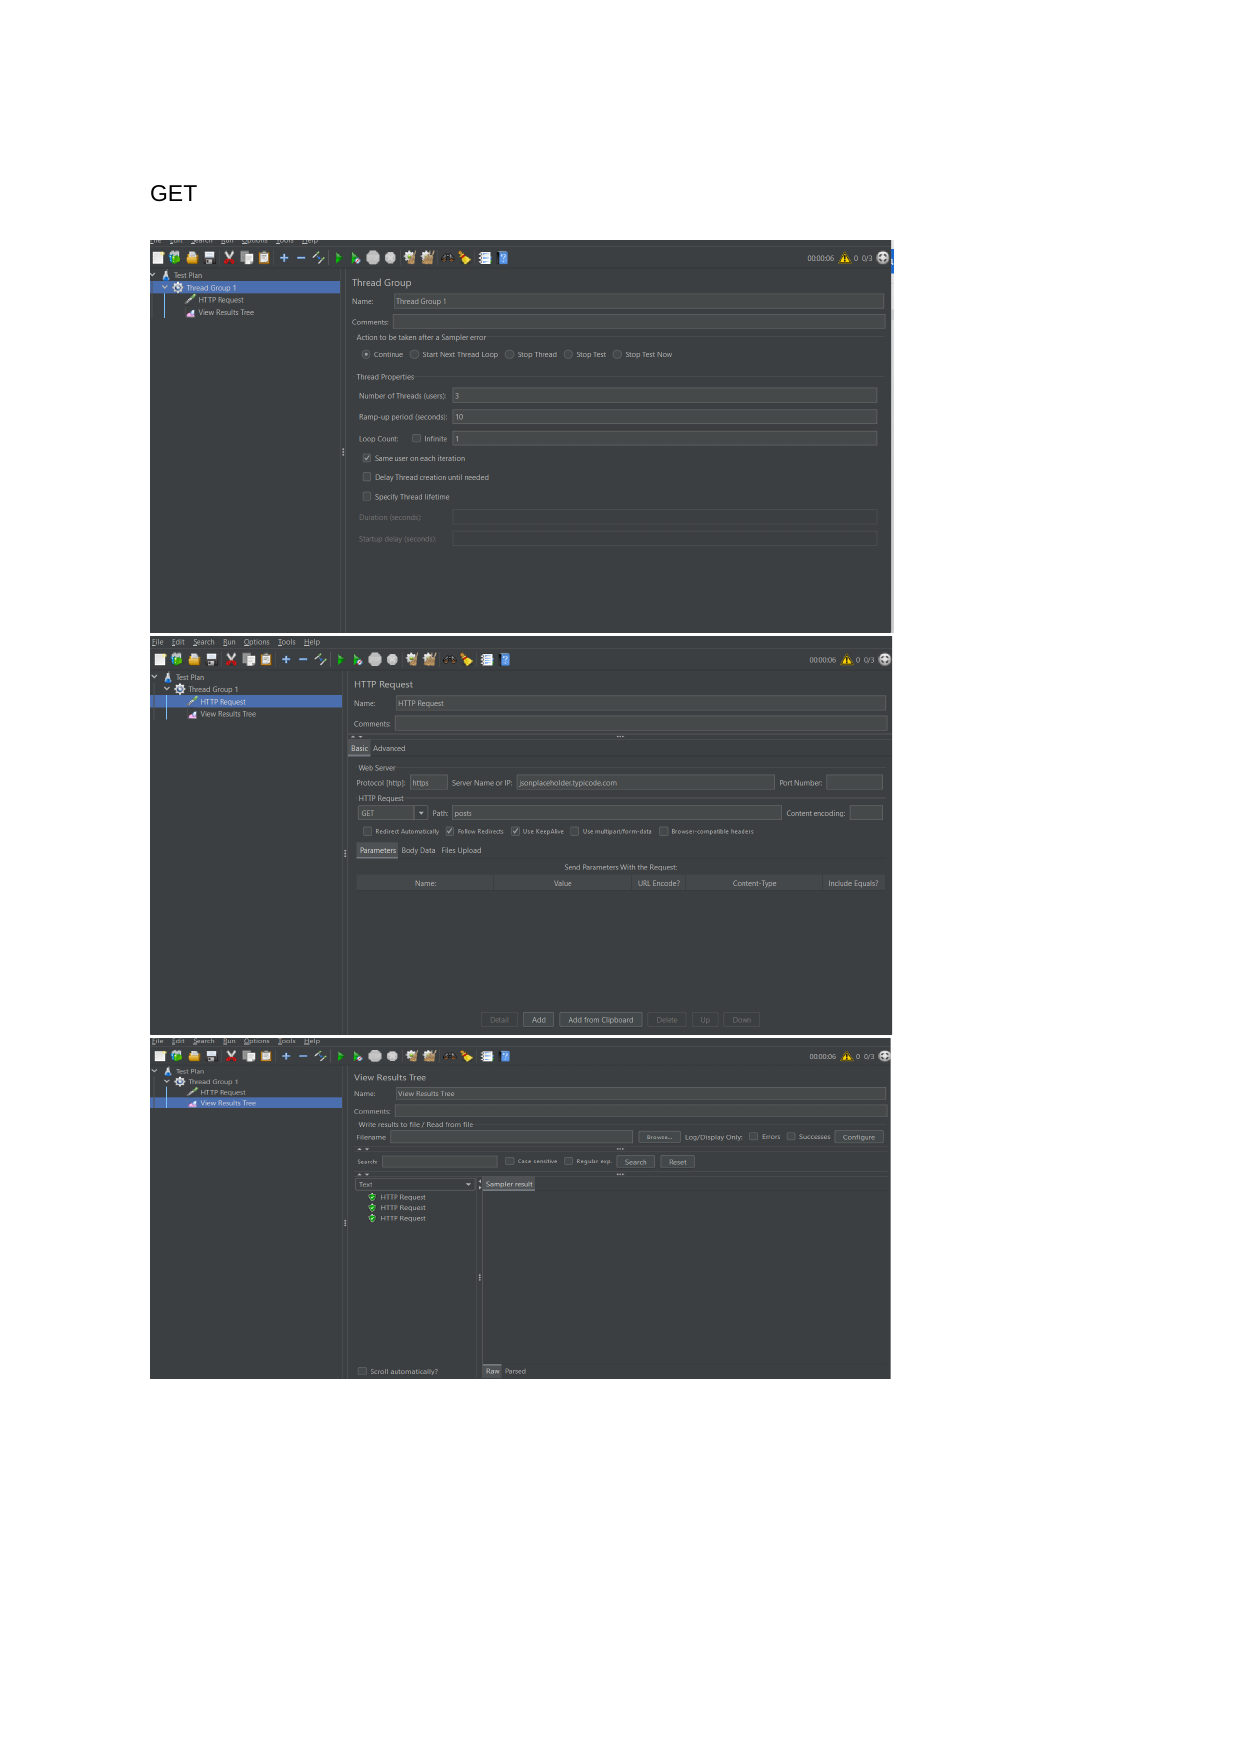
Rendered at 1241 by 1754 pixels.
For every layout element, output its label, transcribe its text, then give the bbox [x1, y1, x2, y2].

text GET [150, 180, 1090, 207]
picture [150, 636, 893, 1035]
picture [150, 240, 894, 633]
picture [150, 1038, 891, 1379]
